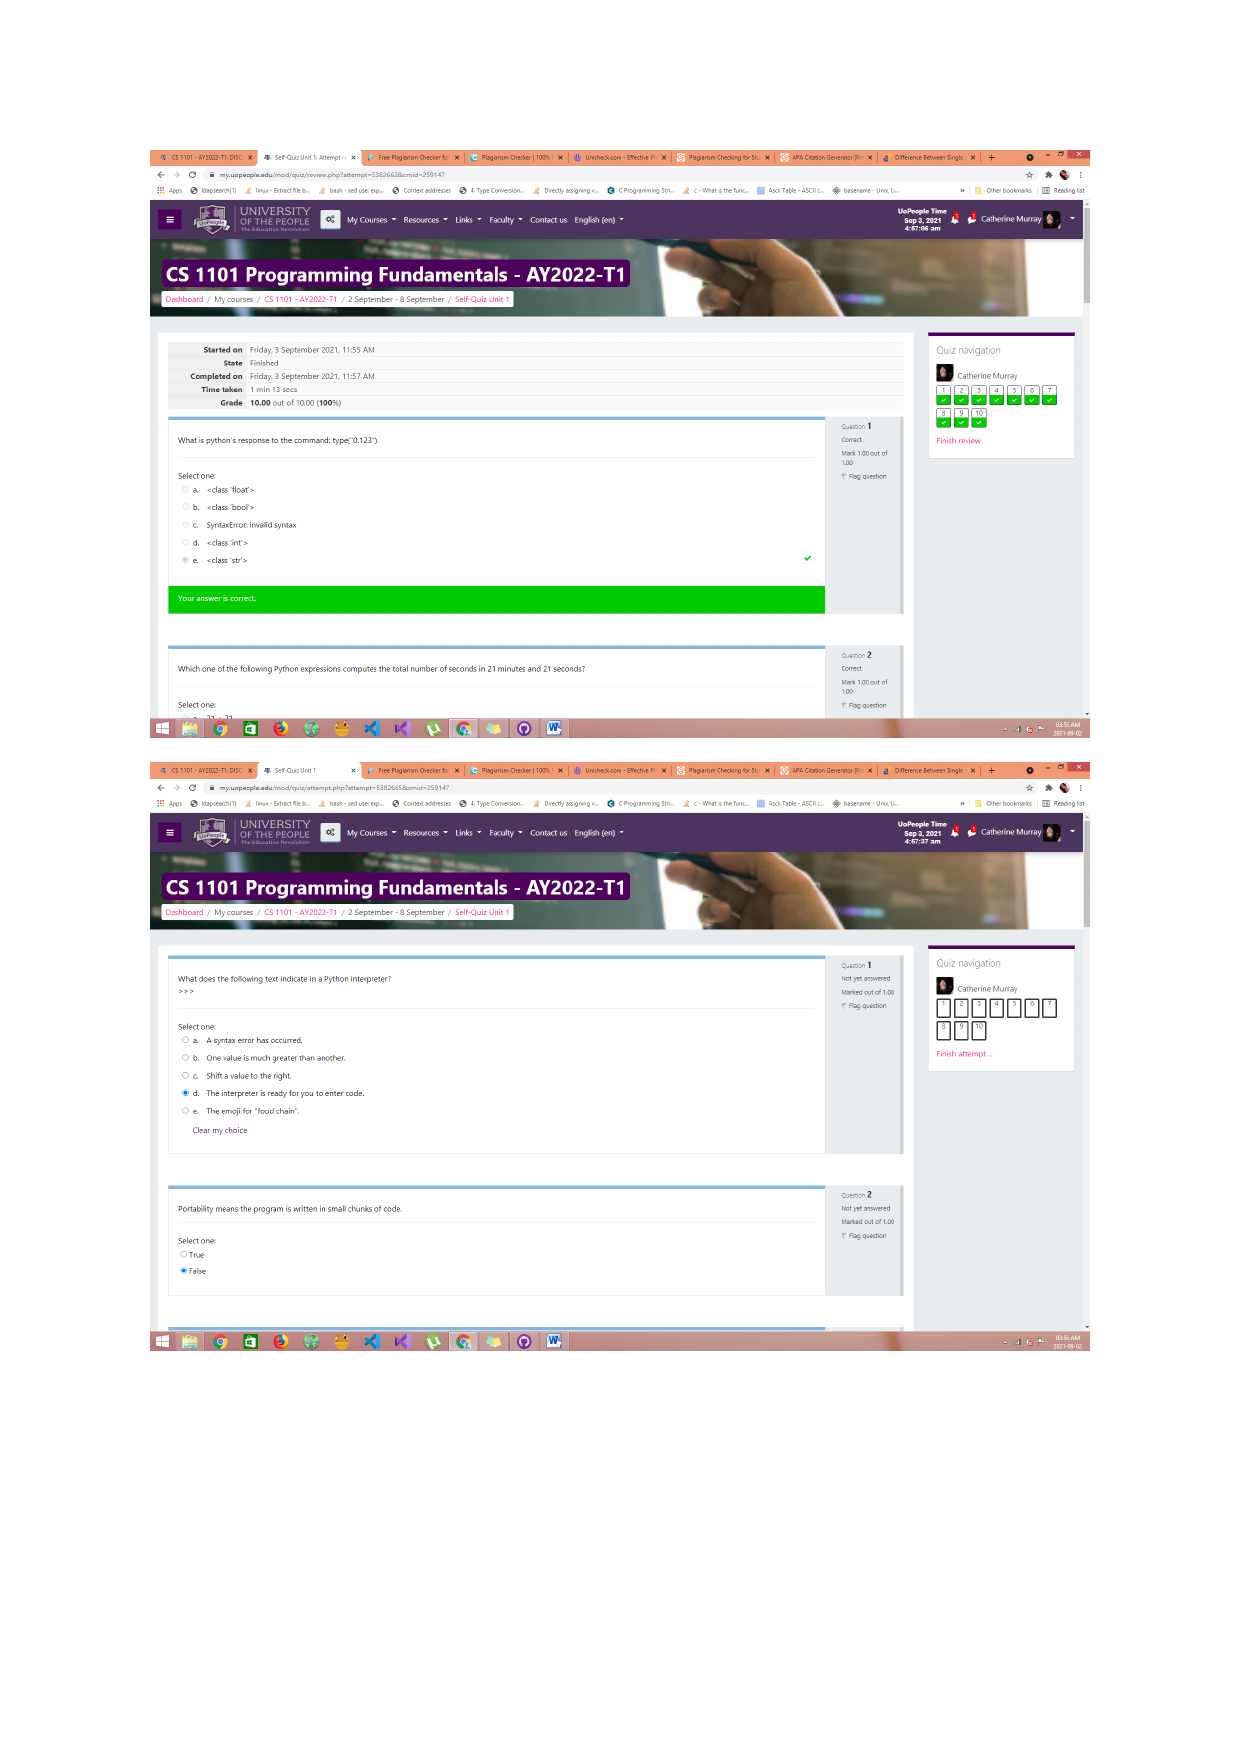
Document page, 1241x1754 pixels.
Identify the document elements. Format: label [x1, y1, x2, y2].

picture [150, 150, 1091, 738]
picture [150, 762, 1091, 1351]
